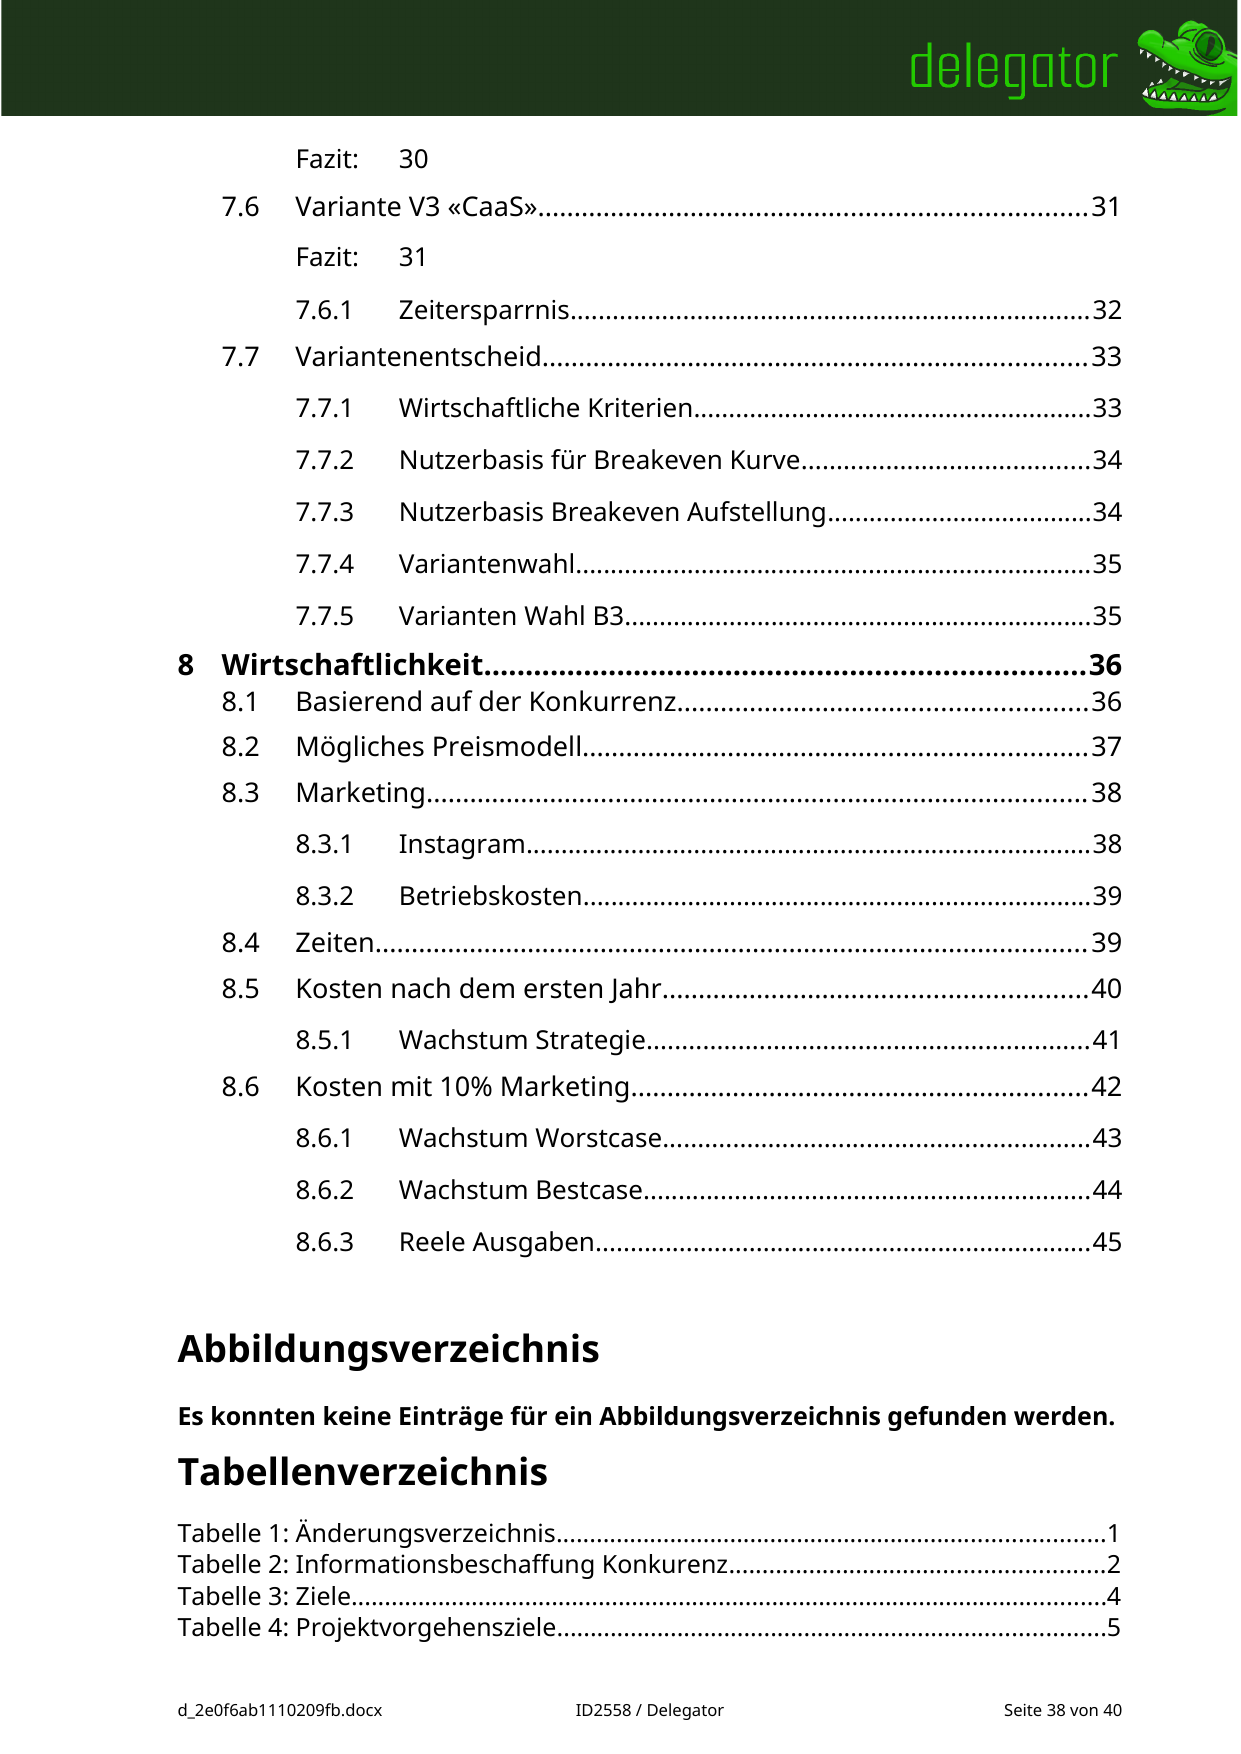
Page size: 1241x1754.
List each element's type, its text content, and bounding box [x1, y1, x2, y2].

text 8.4 Zeiten 39 [221, 929, 1122, 959]
text 8.6.2 Wachstum Bestcase 44 [295, 1171, 1122, 1207]
text 8.5.1 Wachstum Strategie 41 [295, 1021, 1122, 1057]
text 8.5 Kosten nach dem ersten Jahr 40 [221, 975, 1122, 1004]
text 7.7.5 Varianten Wahl B3 35 [295, 598, 1122, 633]
text Tabelle 4: Projektvorgehensziele 5 [177, 1615, 1122, 1642]
text 8 Wirtschaftlichkeit 36 [177, 650, 1122, 681]
text 7.6.1 Zeitersparrnis 32 [295, 291, 1122, 327]
text Tabelle 3: Ziele 4 [177, 1583, 1122, 1611]
text Tabelle 1: Änderungsverzeichnis 1 [177, 1521, 1122, 1548]
text 8.3.1 Instagram 38 [295, 825, 1122, 861]
text Abbildungsverzeichnis [177, 1322, 1122, 1373]
text 7.6 Variante V3 «CaaS» 31 [221, 193, 1122, 222]
text 8.6.3 Reele Ausgaben 45 [295, 1224, 1122, 1259]
text 8.2 Mögliches Preismodell 37 [221, 733, 1122, 763]
text 7.7.3 Nutzerbasis Breakeven Aufstellung 34 [295, 494, 1122, 529]
picture [0, 0, 1238, 116]
text 8.3.2 Betriebskosten 39 [295, 877, 1122, 913]
text Fazit: 31 [295, 239, 1122, 274]
text 8.6 Kosten mit 10% Marketing 42 [221, 1073, 1122, 1103]
text 8.3 Marketing 38 [221, 779, 1122, 808]
text 8.6.1 Wachstum Worstcase 43 [295, 1119, 1122, 1155]
text Tabellenverzeichnis [177, 1445, 1122, 1496]
text 8.1 Basierend auf der Konkurrenz 36 [221, 688, 1122, 717]
text 7.7 Variantenentscheid 33 [221, 343, 1122, 373]
text Fazit: 30 [295, 141, 1122, 177]
text 7.7.1 Wirtschaftliche Kriterien 33 [295, 389, 1122, 425]
text Tabelle 2: Informationsbeschaffung Konkurenz 2 [177, 1552, 1122, 1579]
text Es konnten keine Einträge für ein Abbildungsverzeichnis gefunden werden. [177, 1398, 1122, 1432]
text 7.7.4 Variantenwahl 35 [295, 546, 1122, 581]
text 7.7.2 Nutzerbasis für Breakeven Kurve 34 [295, 441, 1122, 477]
